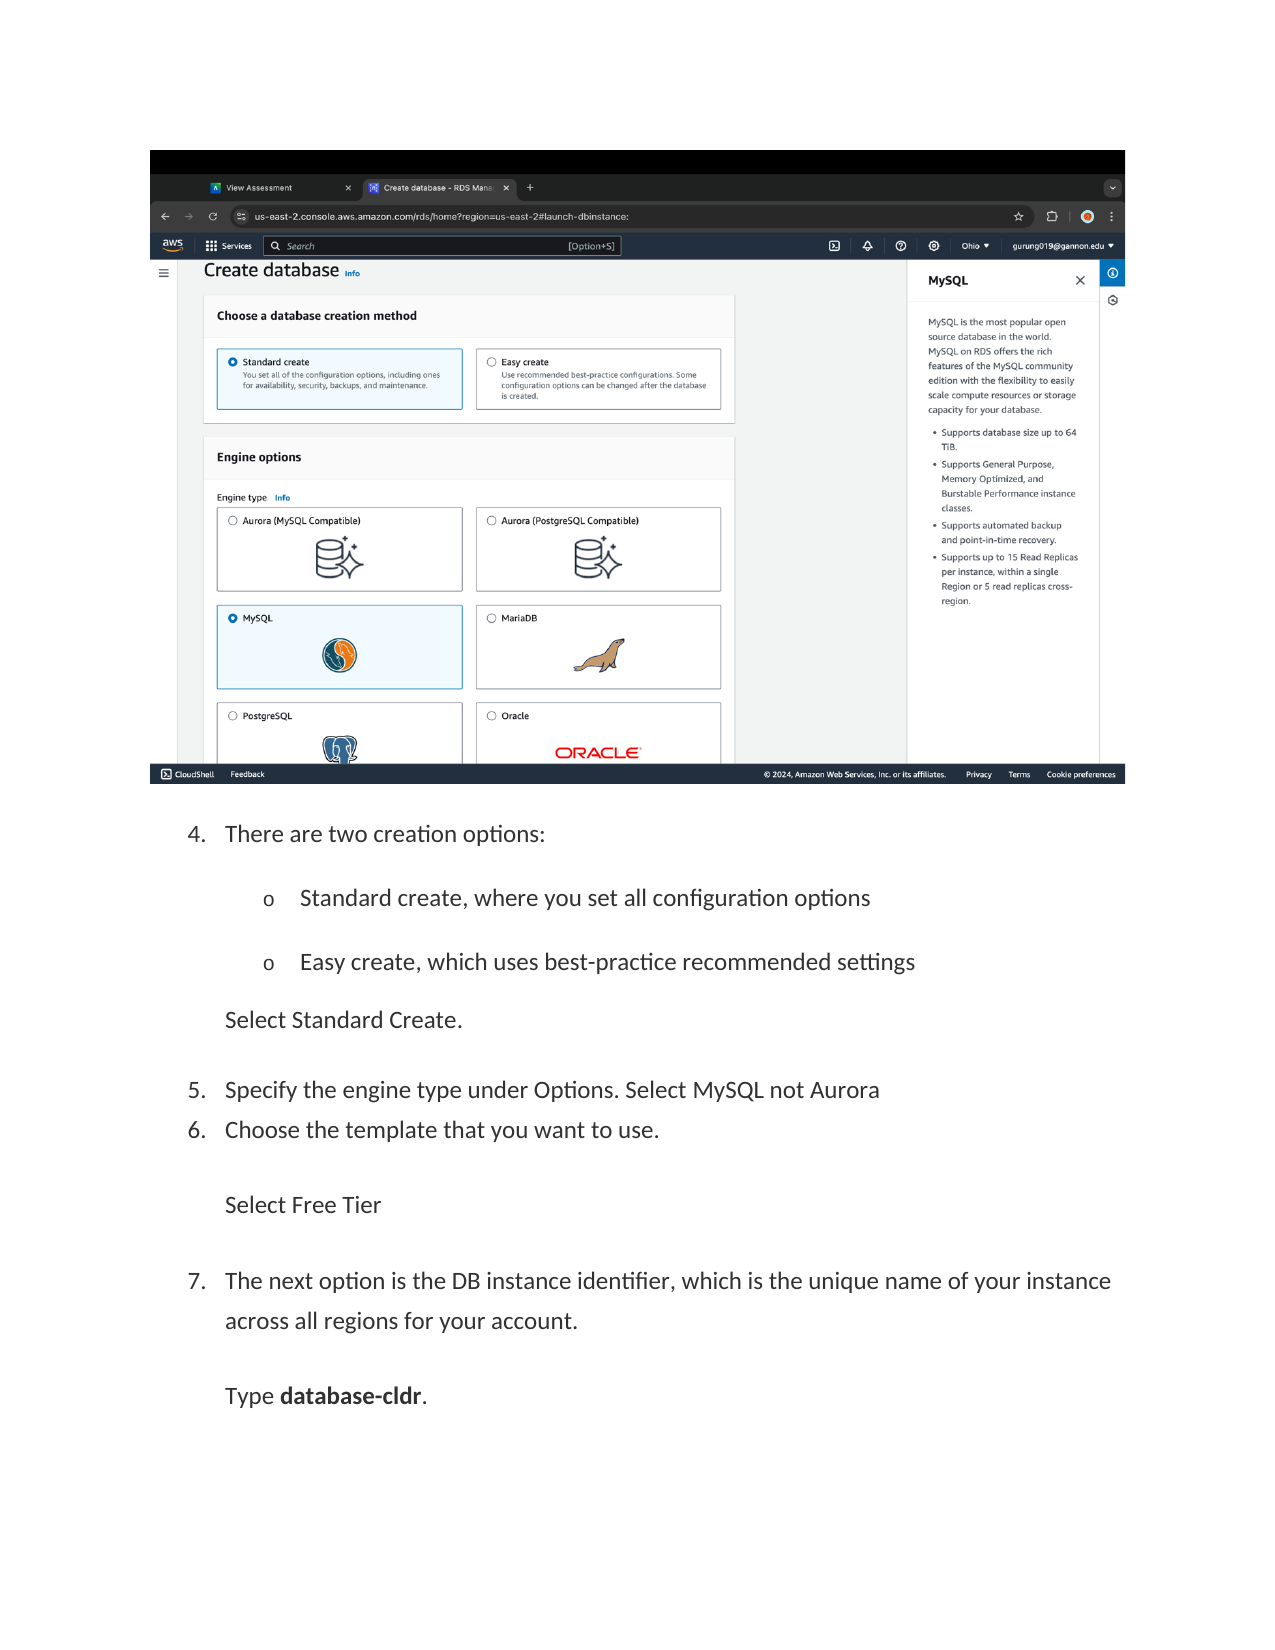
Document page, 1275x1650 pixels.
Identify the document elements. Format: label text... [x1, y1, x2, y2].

list Easy create, which uses best-practice recommended settings [262, 942, 1125, 977]
list There are two creation options: [187, 813, 1125, 848]
picture [150, 150, 1125, 784]
list Standard create, where you set all configuration options [262, 877, 1125, 912]
text Select Standard Create. [225, 994, 1125, 1034]
text Type database-cldr. [225, 1371, 1125, 1411]
text Select Free Tier [225, 1180, 1125, 1220]
list Specify the engine type under Options. Select MySQL not Aurora [187, 1070, 1125, 1105]
list The next option is the DB instance identifier, which is the unique name of your instance across all regions for your account. [187, 1256, 1125, 1336]
list Choose the template that you want to use. [187, 1105, 1125, 1145]
